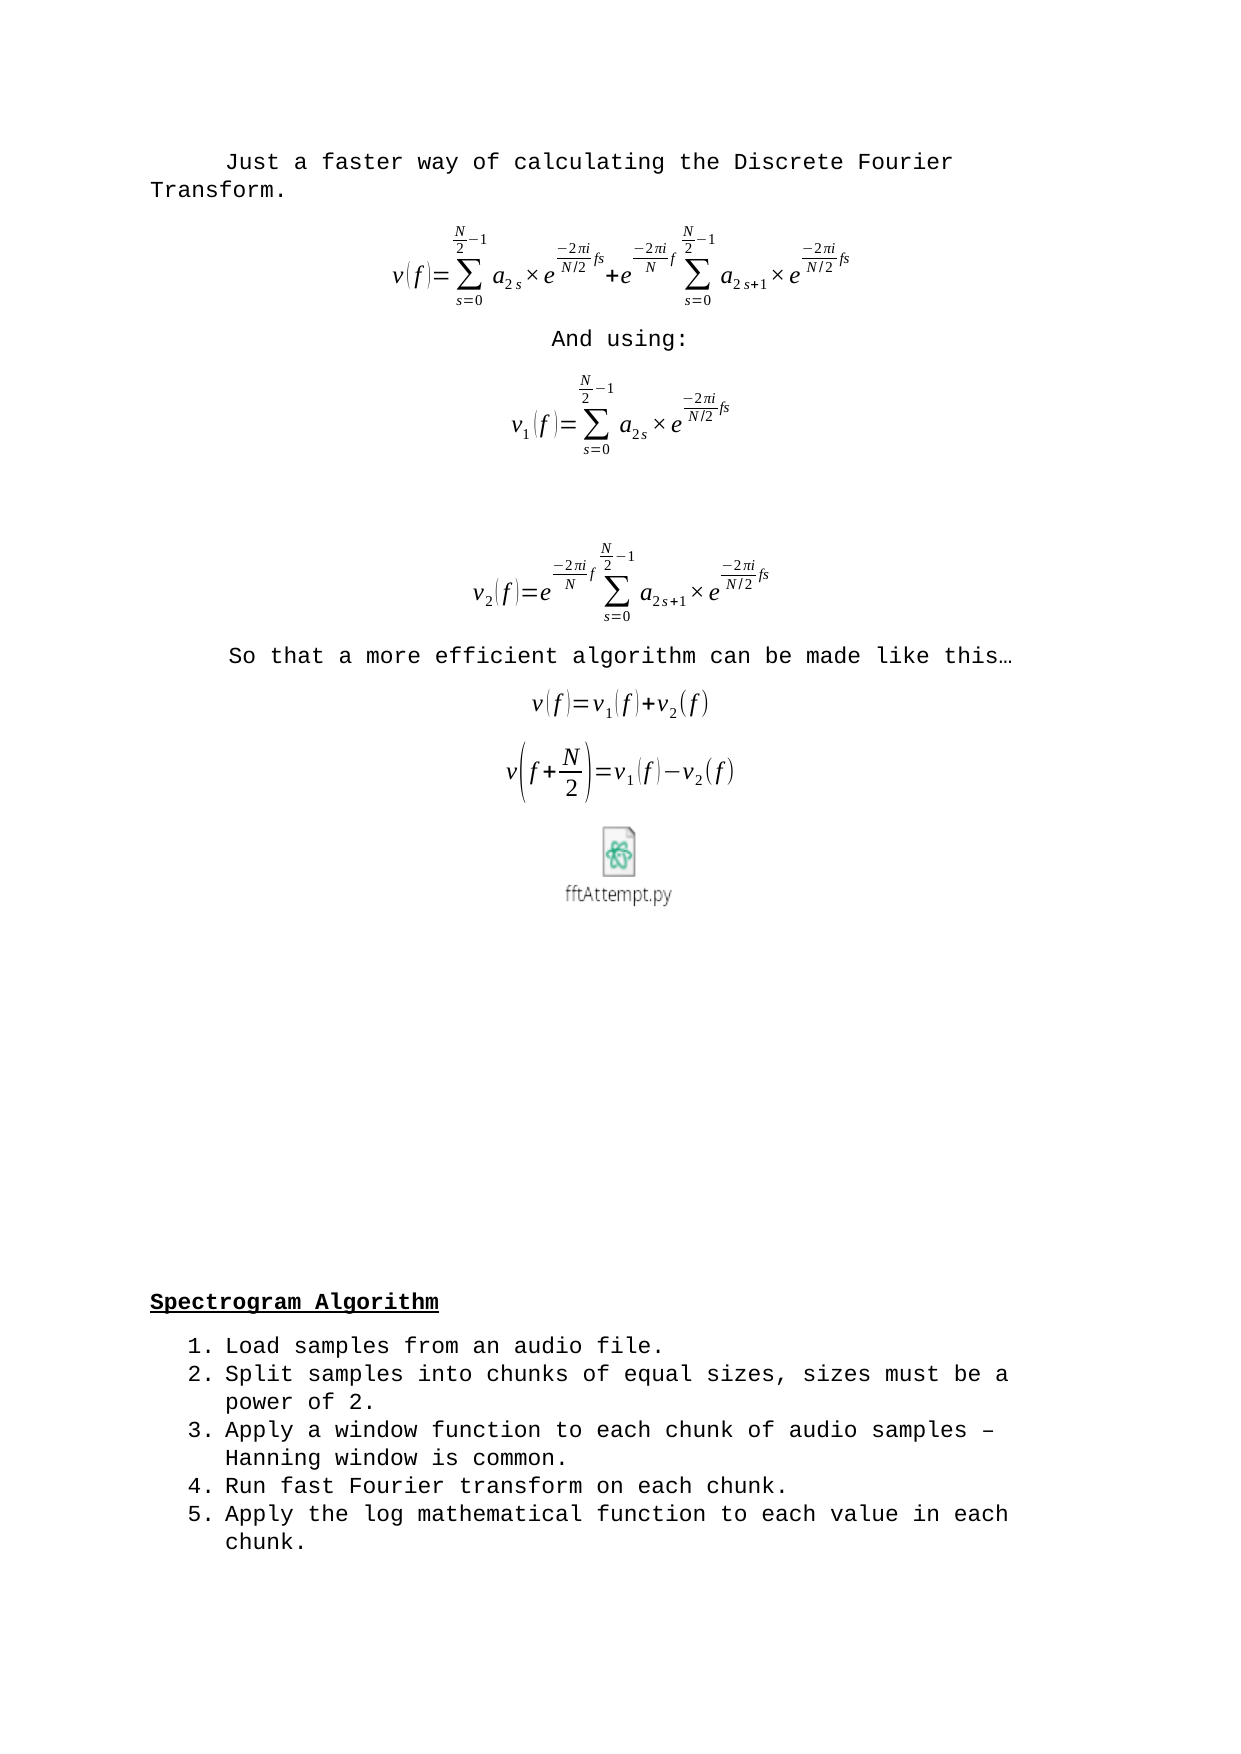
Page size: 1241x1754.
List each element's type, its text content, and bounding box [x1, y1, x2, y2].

text Spectrogram Algorithm [150, 1290, 1090, 1316]
text Just a faster way of calculating the Discrete Fourier Transform. [150, 150, 1090, 204]
list Apply the log mathematical function to each value in each chunk. [187, 1502, 1090, 1556]
list Run fast Fourier transform on each chunk. [187, 1474, 1090, 1500]
list Load samples from an audio file. [187, 1335, 1090, 1361]
list Split samples into chunks of equal sizes, sizes must be a power of 2. [187, 1363, 1090, 1417]
list Apply a window function to each chunk of audio samples – Hanning window is common. [187, 1418, 1090, 1472]
text And using: [150, 327, 1090, 353]
text So that a more efficient algorithm can be made like this… [150, 644, 1090, 670]
